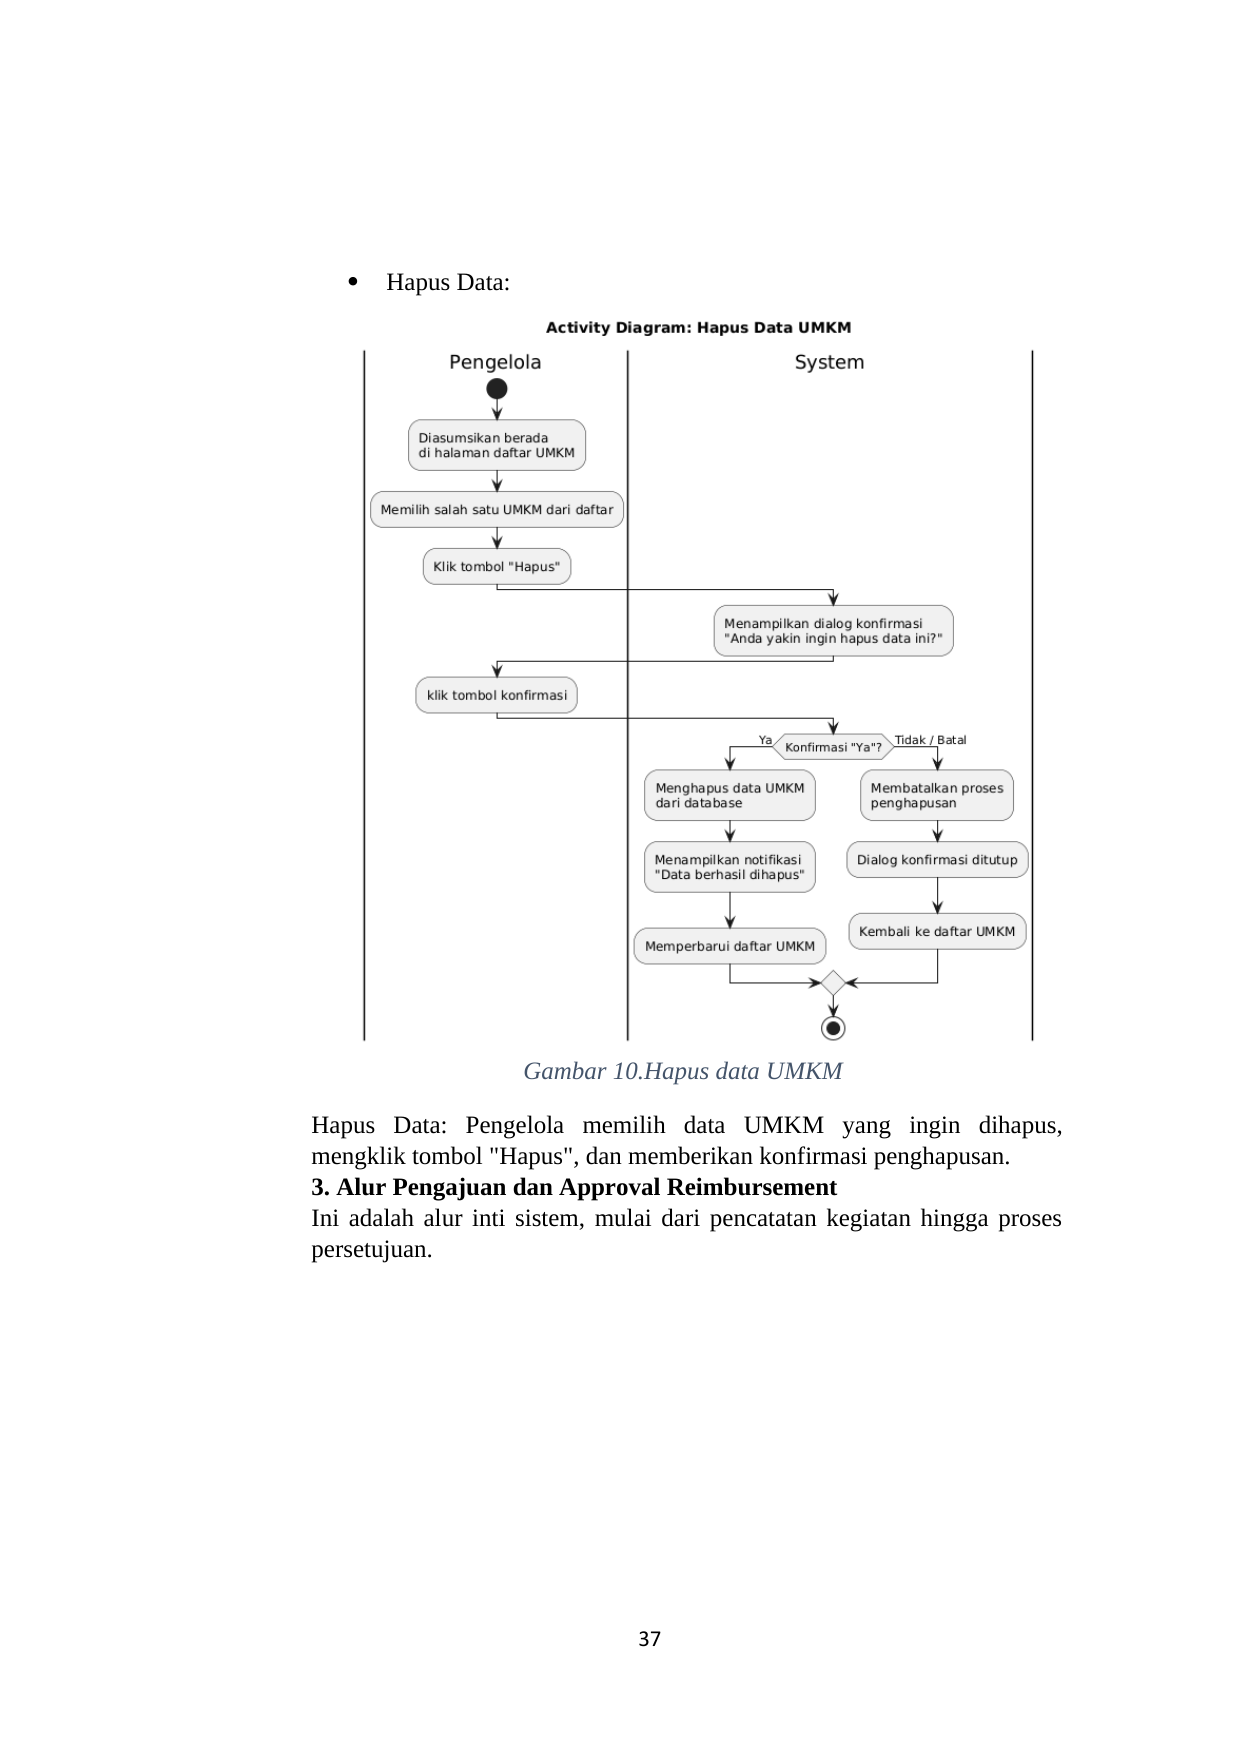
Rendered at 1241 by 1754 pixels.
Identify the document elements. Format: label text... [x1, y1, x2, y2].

picture [348, 298, 1052, 1051]
list Hapus Data: [349, 267, 1063, 296]
text Ini adalah alur inti sistem, mulai dari pencatatan kegiatan hingga proses persetujuan. [311, 1203, 1063, 1263]
text 3. Alur Pengajuan dan Approval Reimbursement [311, 1172, 1063, 1201]
text Hapus Data: Pengelola memilih data UMKM yang ingin dihapus, mengklik tombol "Hapus", dan memberikan konfirmasi penghapusan. [311, 1085, 1063, 1170]
